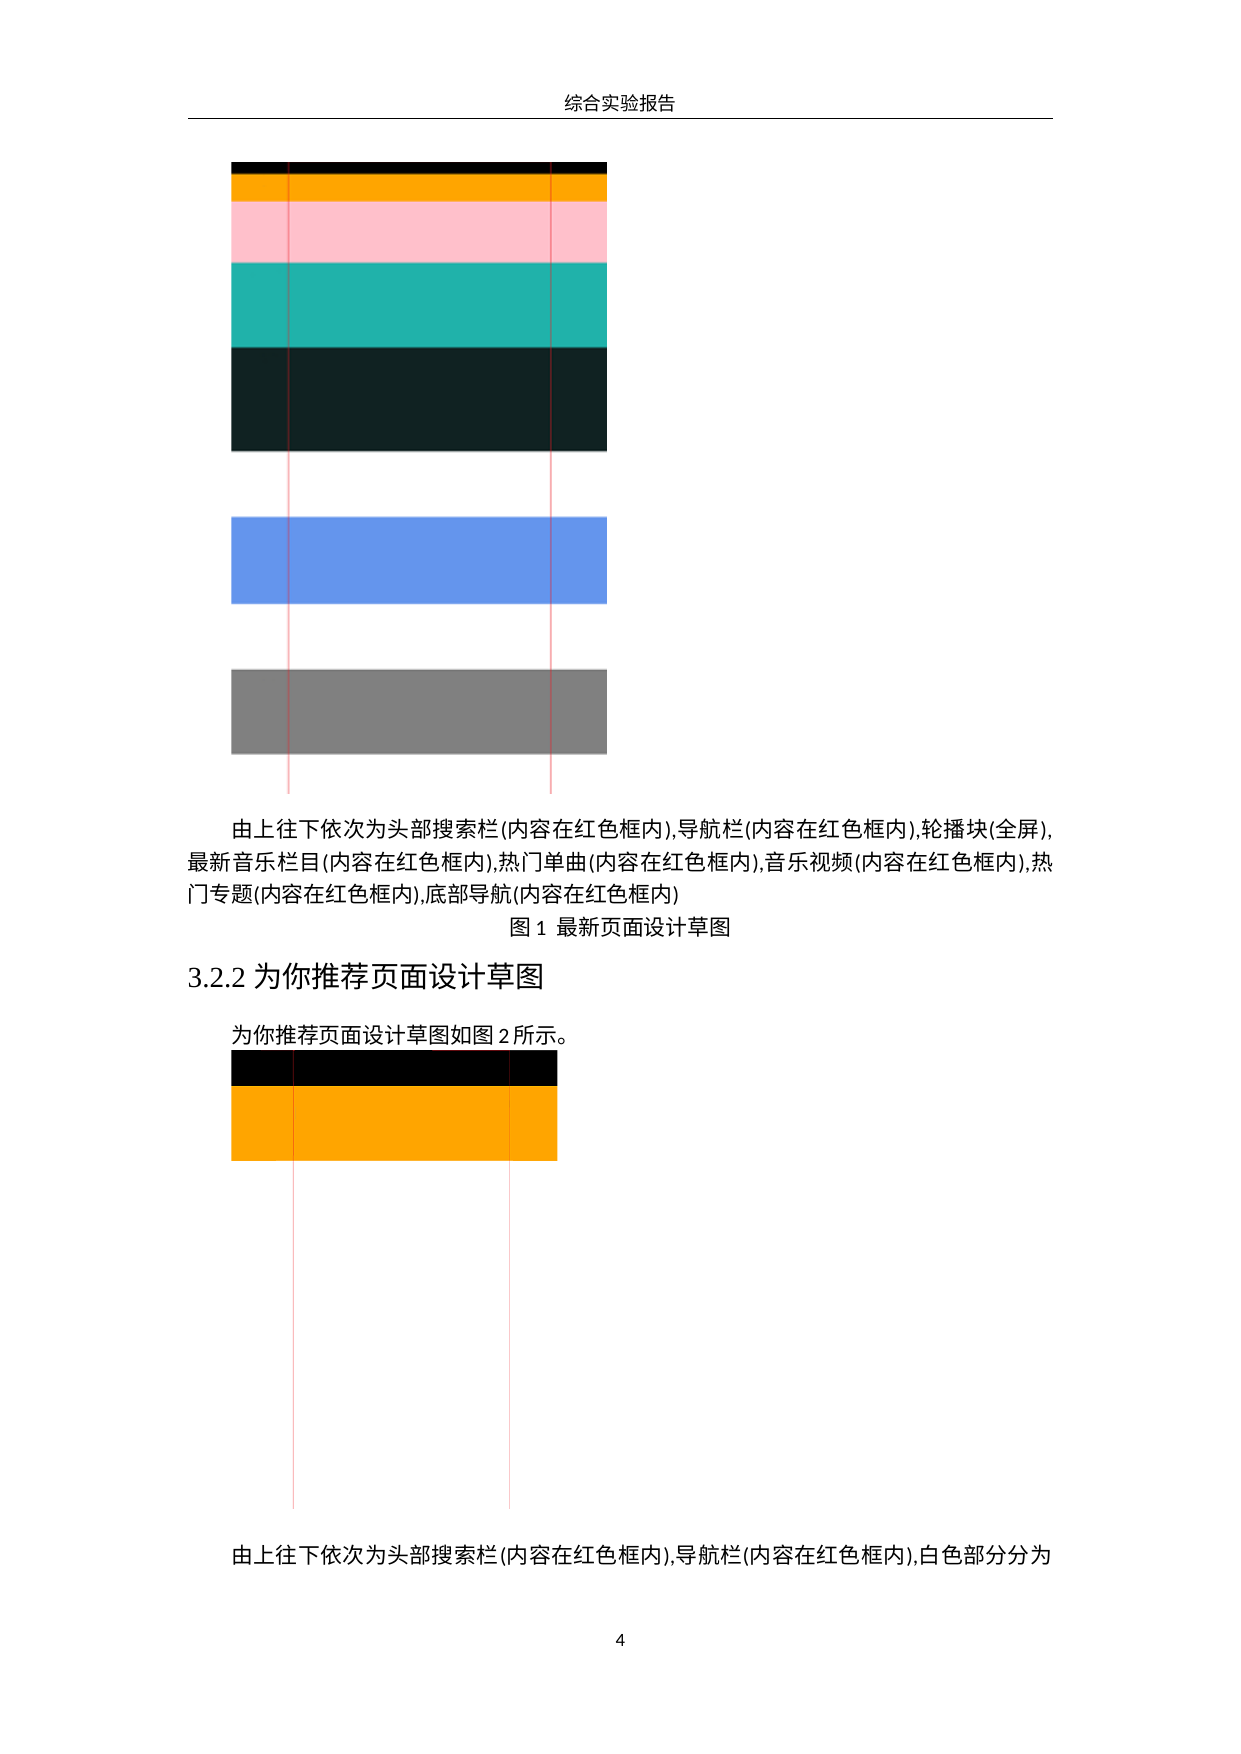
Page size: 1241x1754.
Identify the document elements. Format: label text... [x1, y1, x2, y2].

text 由上往下依次为头部搜索栏(内容在红色框内),导航栏(内容在红色框内),轮播块(全屏),最新音乐栏目(内容在红色框内),热门单曲(内容在红色框内),音乐视频(内容在红色框内),热门专题(内容在红色框内),底部导航(内容在红色框内) [187, 812, 1053, 909]
text 图1 最新页面设计草图 [187, 909, 1053, 942]
picture [231, 162, 607, 794]
subtitle 3.2.2 为你推荐页面设计草图 [187, 942, 1053, 1007]
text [187, 1537, 1053, 1570]
picture [231, 1050, 558, 1509]
text 为你推荐页面设计草图如图2所示。 [187, 1017, 1053, 1050]
